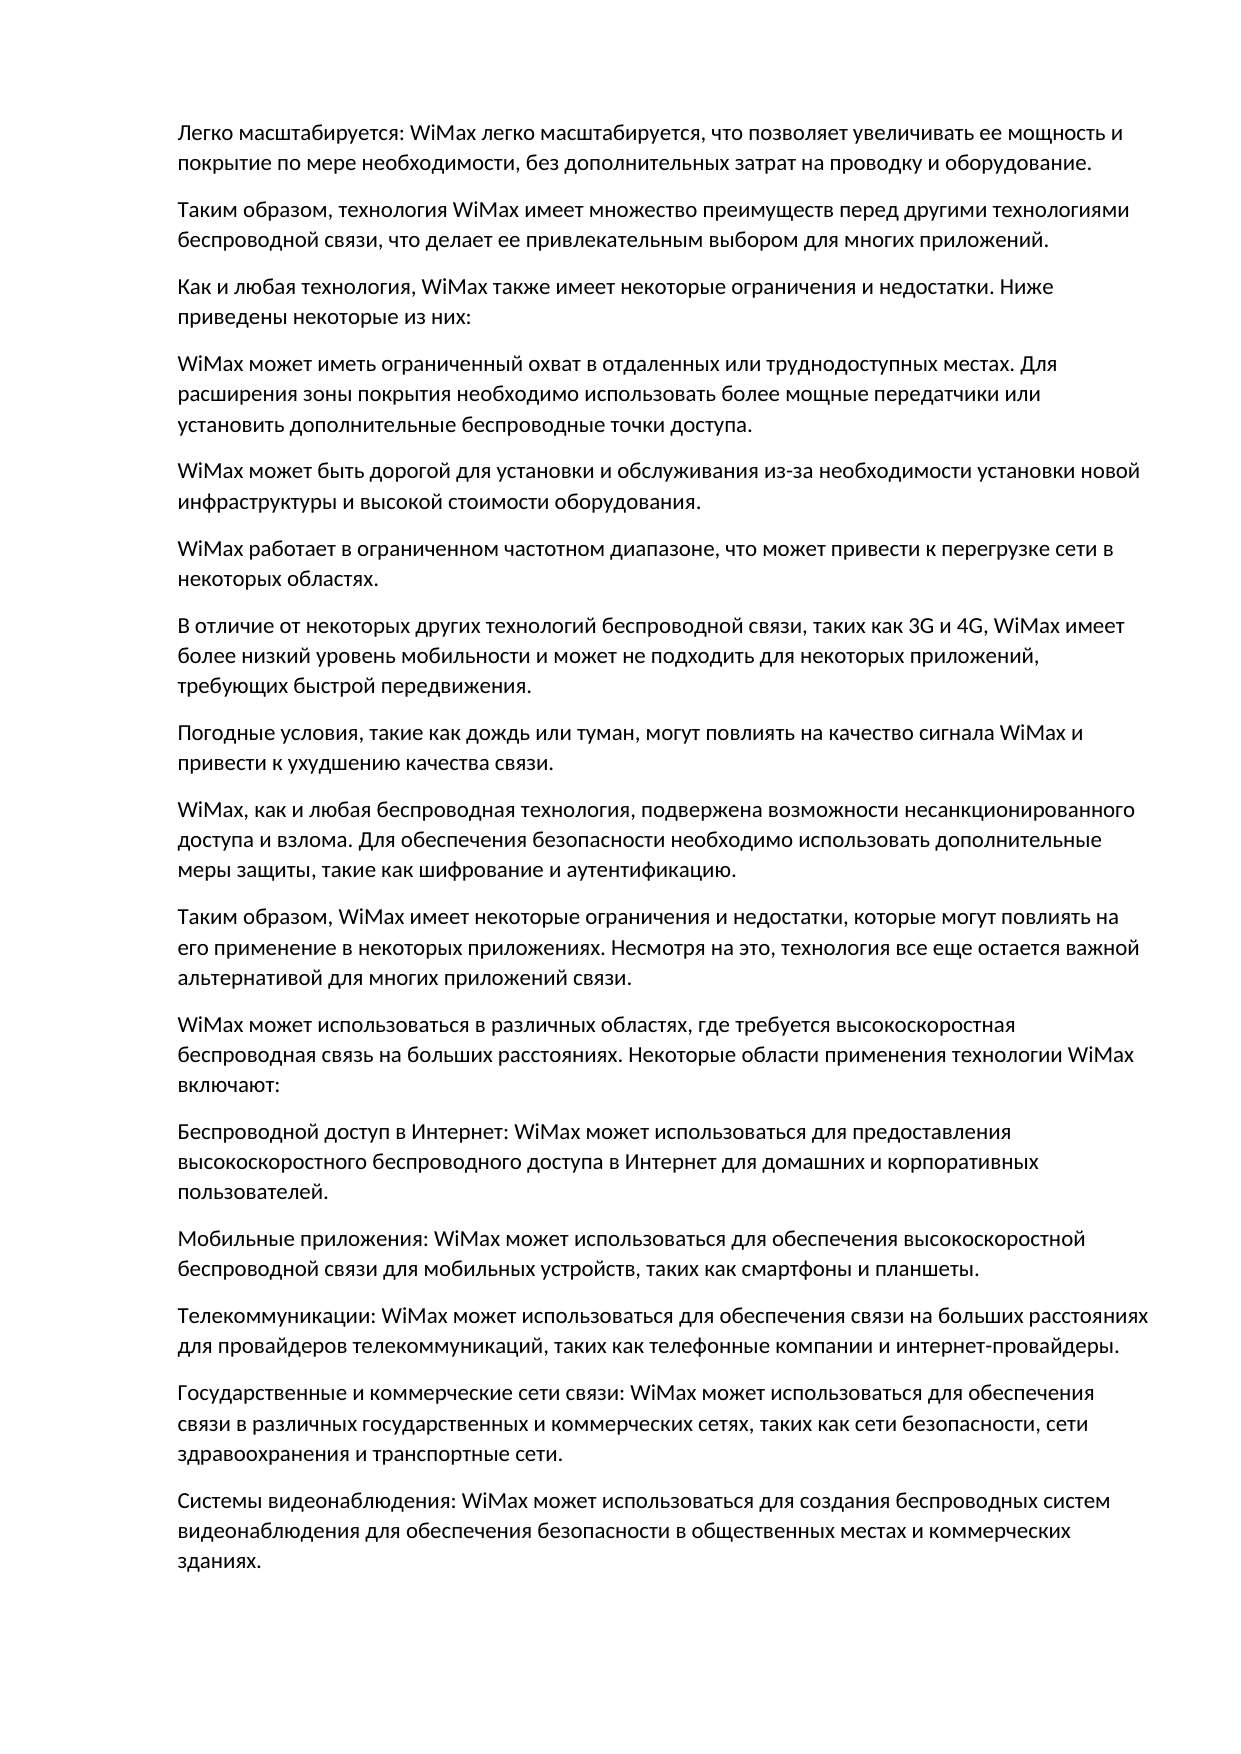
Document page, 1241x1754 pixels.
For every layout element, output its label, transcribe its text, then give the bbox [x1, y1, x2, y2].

text В отличие от некоторых других технологий беспроводной связи, таких как 3G и 4G, WiMax имеет более низкий уровень мобильности и может не подходить для некоторых приложений, требующих быстрой передвижения. [177, 611, 1152, 699]
text Государственные и коммерческие сети связи: WiMax может использоваться для обеспечения связи в различных государственных и коммерческих сетях, таких как сети безопасности, сети здравоохранения и транспортные сети. [177, 1378, 1152, 1467]
text Телекоммуникации: WiMax может использоваться для обеспечения связи на больших расстояниях для провайдеров телекоммуникаций, таких как телефонные компании и интернет-провайдеры. [177, 1301, 1152, 1360]
text WiMax может использоваться в различных областях, где требуется высокоскоростная беспроводная связь на больших расстояниях. Некоторые области применения технологии WiMax включают: [177, 1010, 1152, 1098]
text Как и любая технология, WiMax также имеет некоторые ограничения и недостатки. Ниже приведены некоторые из них: [177, 272, 1152, 331]
text Мобильные приложения: WiMax может использоваться для обеспечения высокоскоростной беспроводной связи для мобильных устройств, таких как смартфоны и планшеты. [177, 1224, 1152, 1283]
text WiMax может иметь ограниченный охват в отдаленных или труднодоступных местах. Для расширения зоны покрытия необходимо использовать более мощные передатчики или установить дополнительные беспроводные точки доступа. [177, 349, 1152, 438]
text Таким образом, WiMax имеет некоторые ограничения и недостатки, которые могут повлиять на его применение в некоторых приложениях. Несмотря на это, технология все еще остается важной альтернативой для многих приложений связи. [177, 902, 1152, 991]
text Беспроводной доступ в Интернет: WiMax может использоваться для предоставления высокоскоростного беспроводного доступа в Интернет для домашних и корпоративных пользователей. [177, 1117, 1152, 1206]
text WiMax может быть дорогой для установки и обслуживания из-за необходимости установки новой инфраструктуры и высокой стоимости оборудования. [177, 457, 1152, 515]
text Таким образом, технология WiMax имеет множество преимуществ перед другими технологиями беспроводной связи, что делает ее привлекательным выбором для многих приложений. [177, 195, 1152, 253]
text Погодные условия, такие как дождь или туман, могут повлиять на качество сигнала WiMax и привести к ухудшению качества связи. [177, 718, 1152, 776]
text WiMax работает в ограниченном частотном диапазоне, что может привести к перегрузке сети в некоторых областях. [177, 534, 1152, 592]
text Легко масштабируется: WiMax легко масштабируется, что позволяет увеличивать ее мощность и покрытие по мере необходимости, без дополнительных затрат на проводку и оборудование. [177, 118, 1152, 176]
text WiMax, как и любая беспроводная технология, подвержена возможности несанкционированного доступа и взлома. Для обеспечения безопасности необходимо использовать дополнительные меры защиты, такие как шифрование и аутентификацию. [177, 795, 1152, 884]
text Системы видеонаблюдения: WiMax может использоваться для создания беспроводных систем видеонаблюдения для обеспечения безопасности в общественных местах и коммерческих зданиях. [177, 1486, 1152, 1574]
